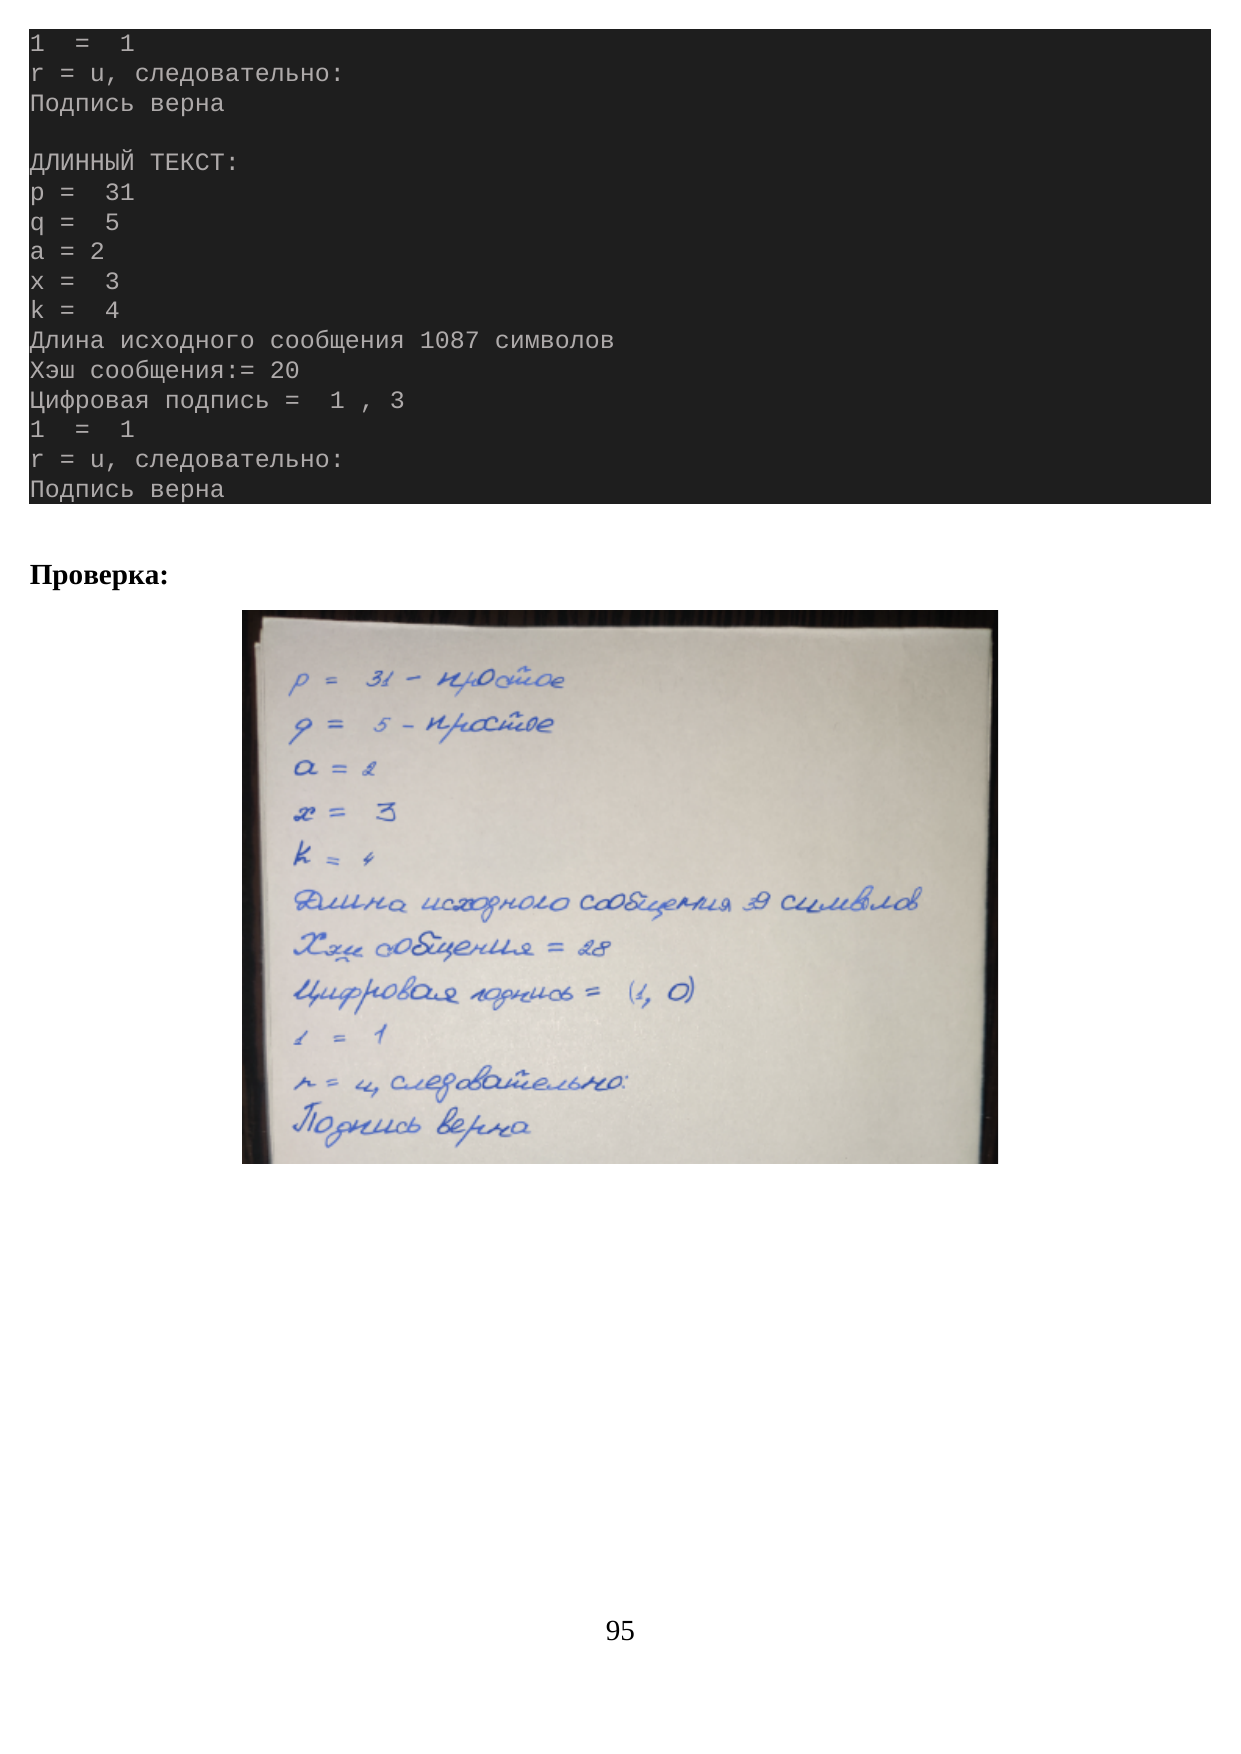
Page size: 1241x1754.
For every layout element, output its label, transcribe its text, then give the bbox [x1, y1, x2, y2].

text Хэш сообщения:= 20 [29, 356, 1211, 386]
text ДЛИННЫЙ ТЕКСТ: [29, 148, 1211, 178]
text Проверка: [29, 557, 1211, 591]
text 1 = 1 [29, 29, 1211, 59]
text Длина исходного сообщения 1087 символов [29, 326, 1211, 356]
text a = 2 [29, 237, 1211, 267]
text x = 3 [29, 267, 1211, 297]
text r = u, следовательно: [29, 445, 1211, 475]
text q = 5 [29, 208, 1211, 237]
text p = 31 [29, 178, 1211, 208]
text Подпись верна [29, 89, 1211, 119]
text k = 4 [29, 297, 1211, 326]
text Подпись верна [29, 475, 1211, 504]
text r = u, следовательно: [29, 59, 1211, 89]
picture [242, 610, 999, 1164]
text 1 = 1 [29, 416, 1211, 445]
text Цифровая подпись = 1 , 3 [29, 386, 1211, 416]
